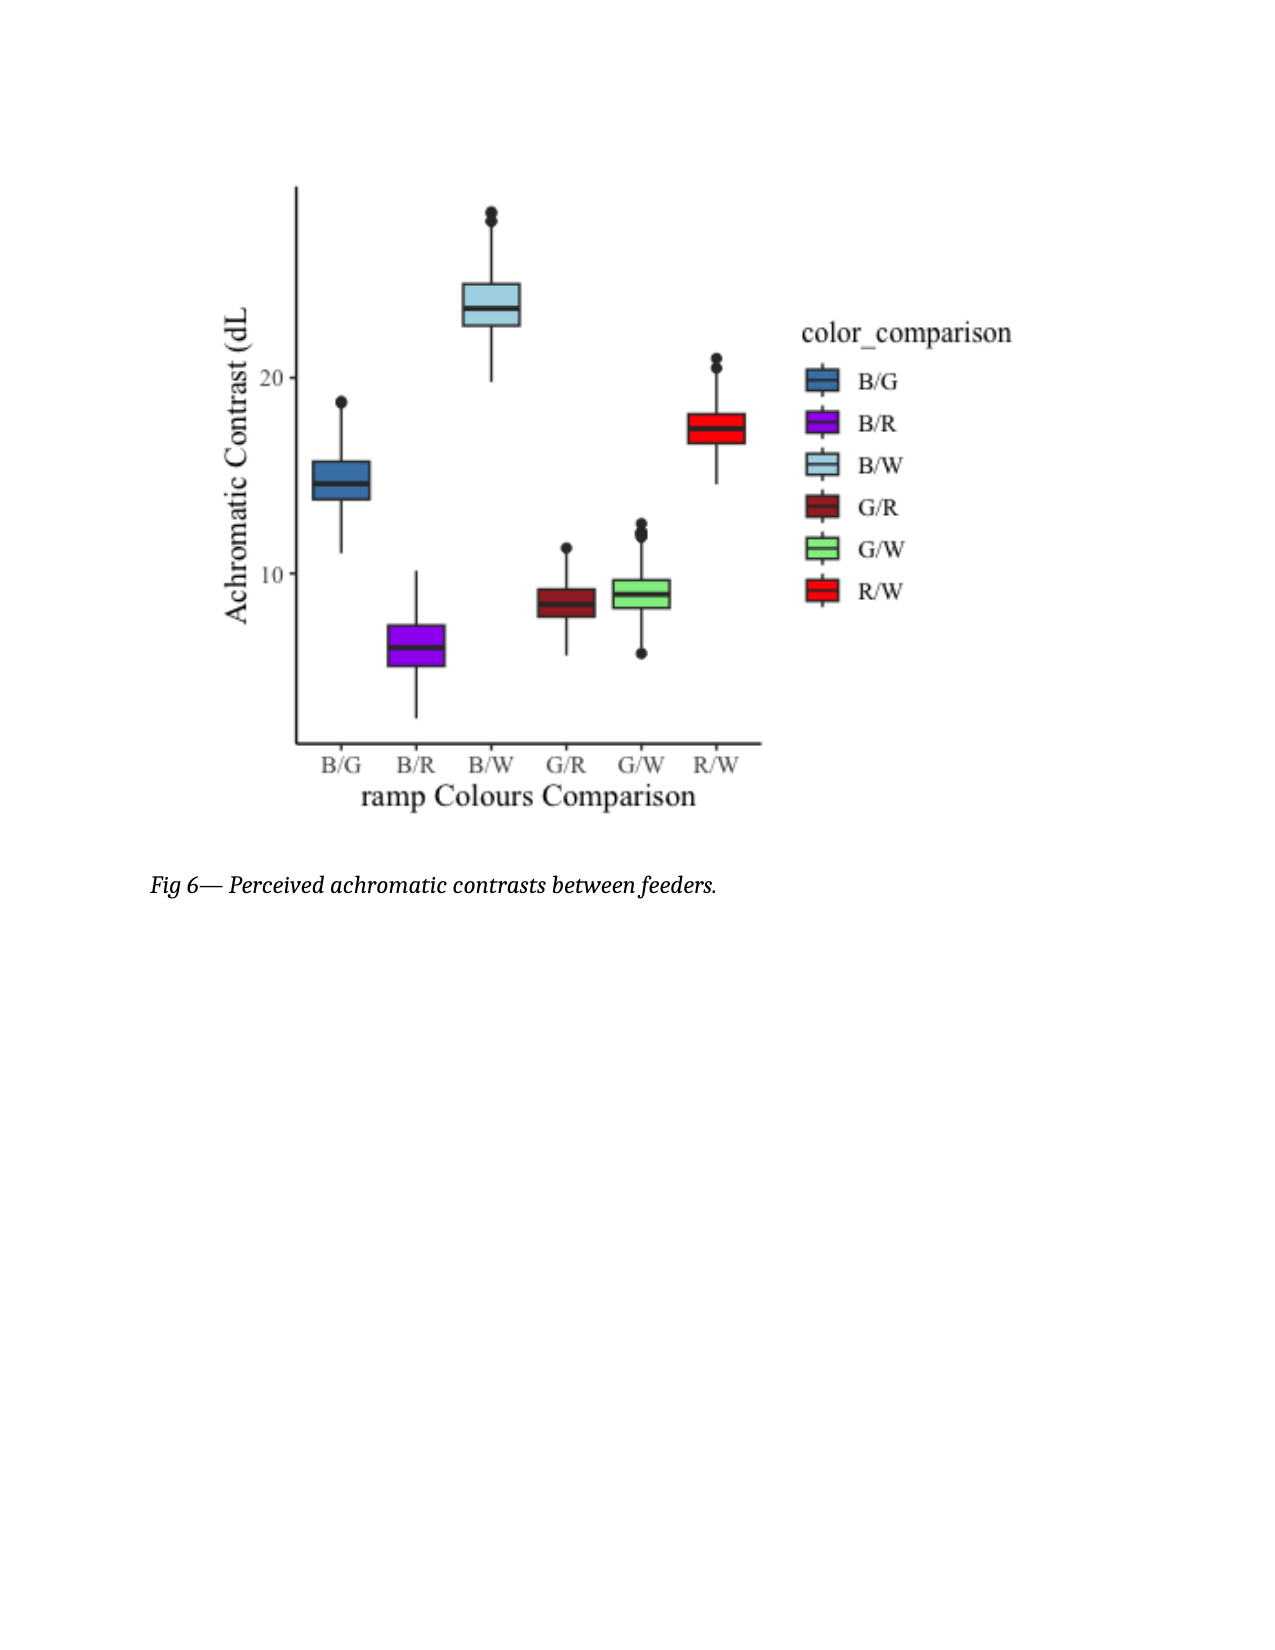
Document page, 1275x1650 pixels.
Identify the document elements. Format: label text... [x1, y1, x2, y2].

picture [188, 150, 1064, 850]
table_header Fig 6— Perceived achromatic contrasts between feeders. [139, 150, 1114, 912]
